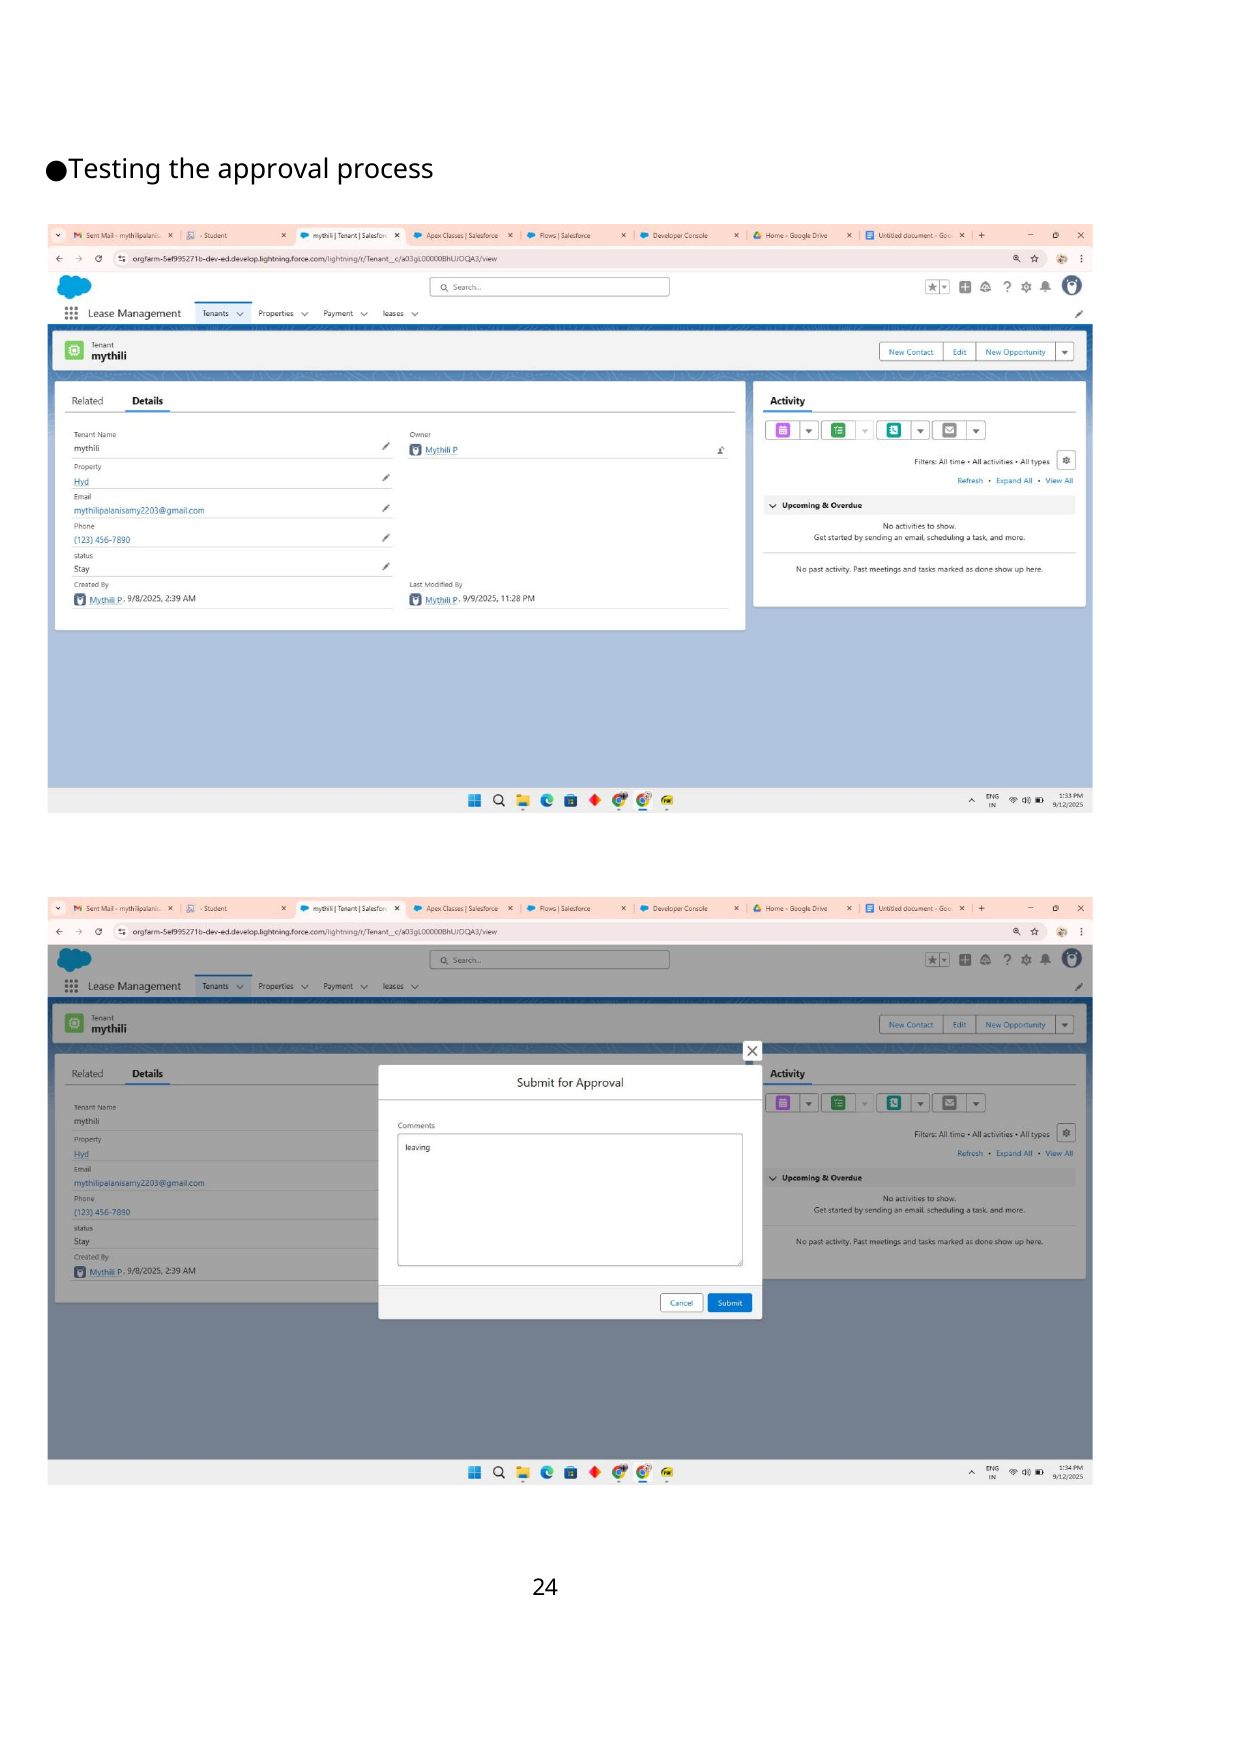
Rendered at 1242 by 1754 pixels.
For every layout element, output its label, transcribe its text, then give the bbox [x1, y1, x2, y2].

picture [47, 224, 1093, 813]
list Testing the approval process [44, 150, 1094, 187]
picture [47, 897, 1093, 1485]
